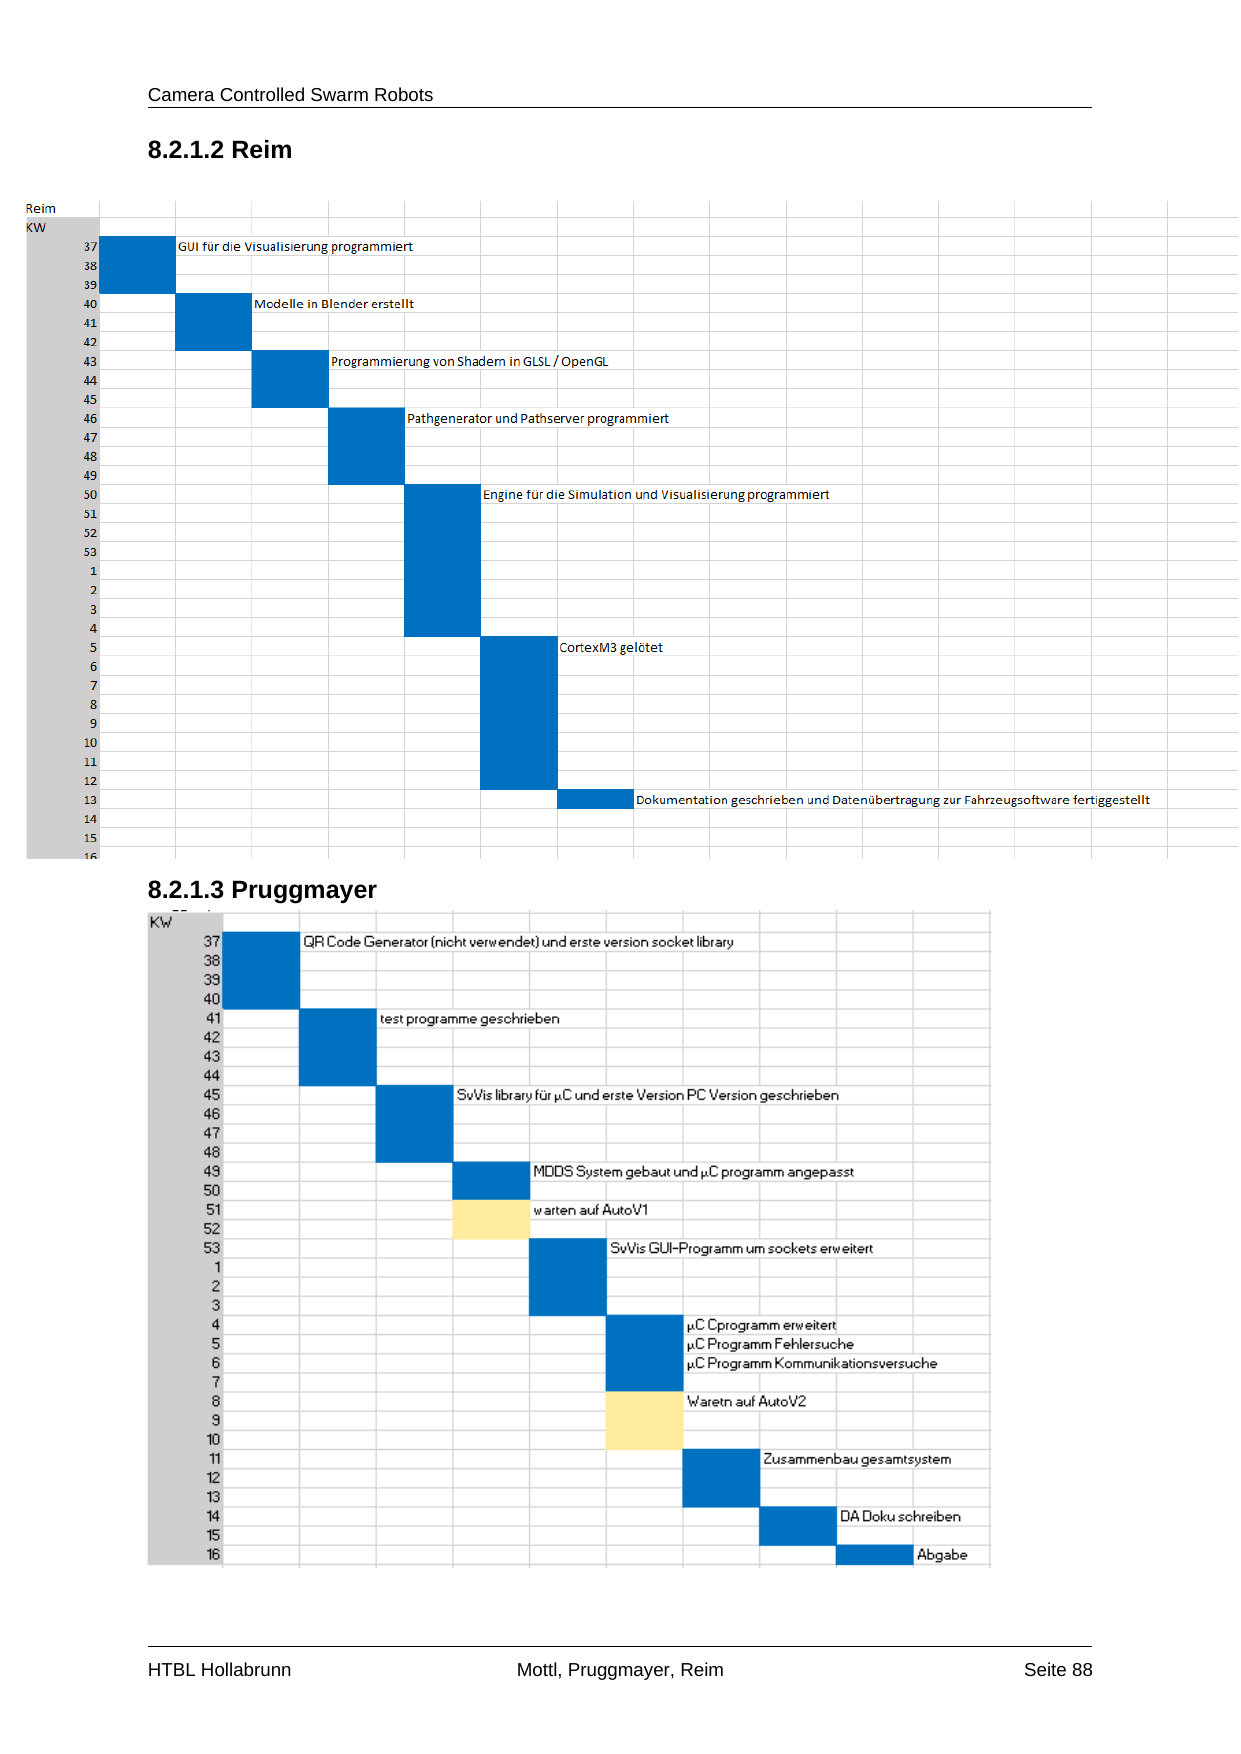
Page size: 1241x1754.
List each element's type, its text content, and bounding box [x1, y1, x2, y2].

picture [147, 910, 992, 1568]
subtitle Reim [148, 133, 1092, 164]
subtitle Pruggmayer [148, 858, 1092, 904]
picture [25, 201, 1238, 858]
